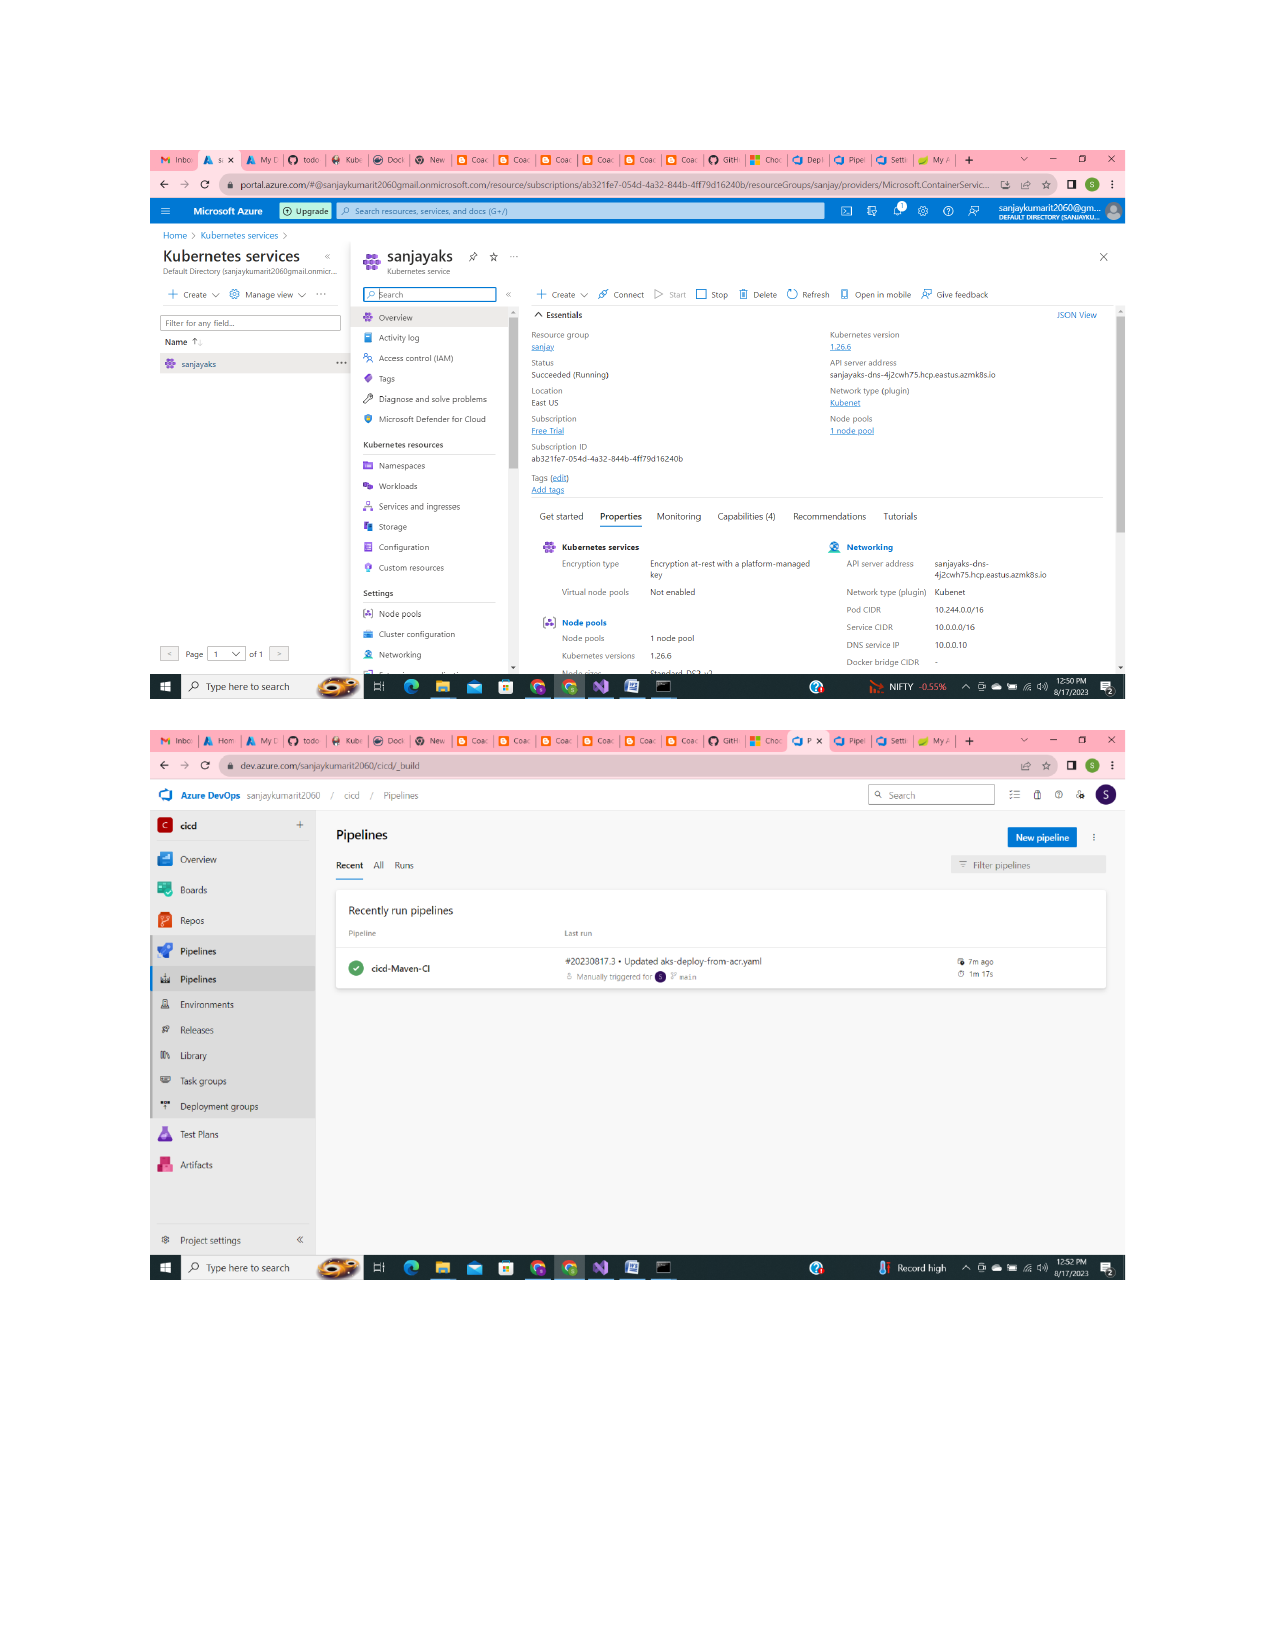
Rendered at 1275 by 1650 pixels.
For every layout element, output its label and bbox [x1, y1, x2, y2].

picture [150, 150, 1125, 699]
picture [150, 730, 1125, 1280]
